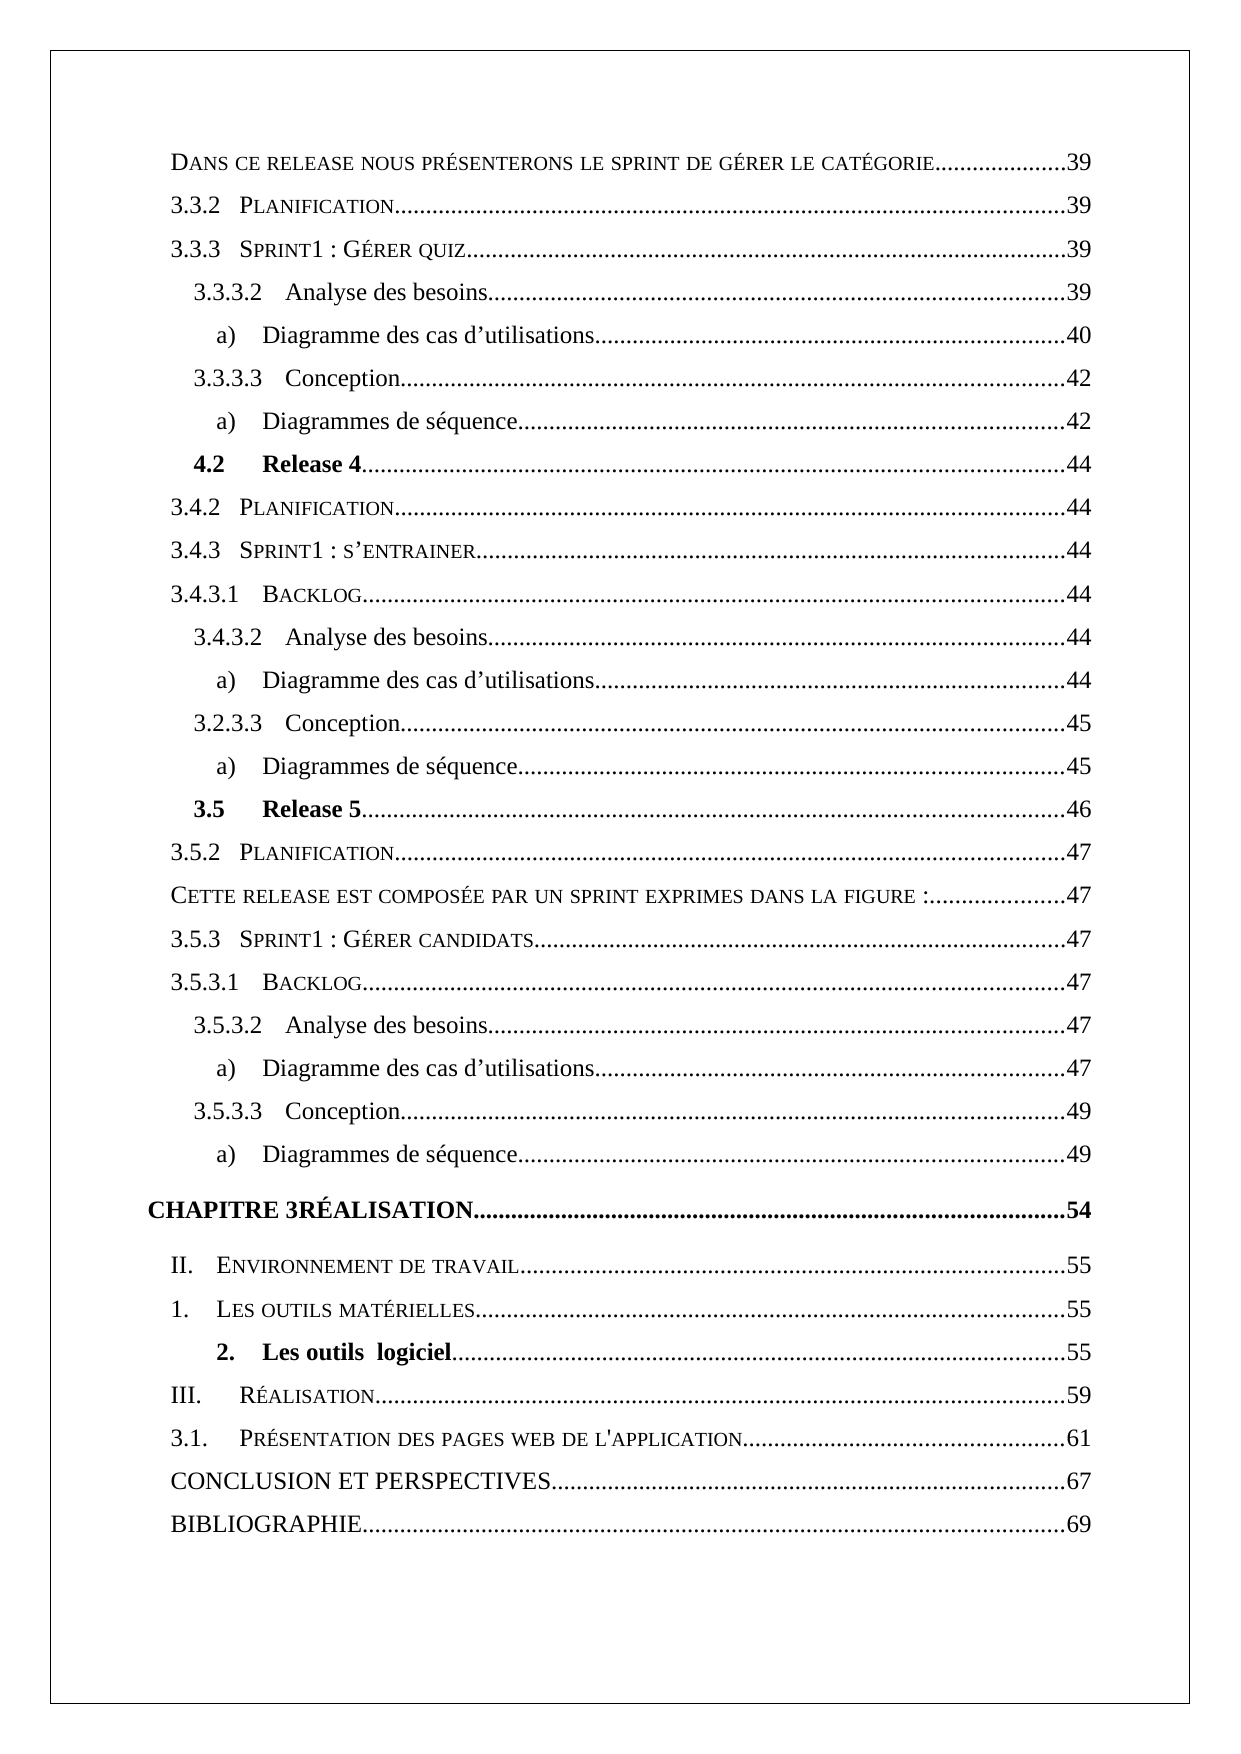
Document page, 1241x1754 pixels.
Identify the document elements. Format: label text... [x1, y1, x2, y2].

text 3.5.3.1 Backlog 47 [170, 967, 1093, 996]
text BIBLIOGRAPHIE 69 [170, 1509, 1093, 1538]
text a) Diagramme des cas d’utilisations 47 [216, 1053, 1093, 1082]
text 4.2 Release 4 44 [193, 449, 1093, 478]
text 3.3.3.3 Conception 42 [193, 363, 1093, 392]
text CONCLUSION ET PERSPECTIVES 67 [170, 1466, 1093, 1495]
text III. Réalisation 59 [170, 1380, 1093, 1409]
text 3.3.2 Planification 39 [170, 191, 1093, 219]
text 3.5.2 Planification 47 [170, 837, 1093, 866]
text 3.3.3.2 Analyse des besoins 39 [193, 277, 1093, 306]
text Dans ce release nous présenterons le sprint de gérer le catégorie. 39 [170, 147, 1093, 176]
text 3.4.3.1 Backlog 44 [170, 579, 1093, 607]
text 3.4.3.2 Analyse des besoins 44 [193, 622, 1093, 651]
text a) Diagrammes de séquence 42 [216, 406, 1093, 435]
text a) Diagrammes de séquence 49 [216, 1139, 1093, 1168]
text 3.5.3.2 Analyse des besoins 47 [193, 1010, 1093, 1039]
text 3.4.2 Planification 44 [170, 492, 1093, 521]
text 3.5.3 Sprint1 : Gérer candidats 47 [170, 924, 1093, 952]
text Chapitre 3Réalisation 54 [147, 1195, 1093, 1224]
text 3.5 Release 5 46 [193, 794, 1093, 823]
text 3.2.3.3 Conception 45 [193, 708, 1093, 737]
text a) Diagrammes de séquence 45 [216, 751, 1093, 780]
text 3.1. Présentation des pages web de l'application 61 [170, 1423, 1093, 1452]
text 3.3.3 Sprint1 : Gérer quiz 39 [170, 234, 1093, 262]
text 1. Les outils matérielles 55 [170, 1294, 1093, 1322]
text a) Diagramme des cas d’utilisations 40 [216, 320, 1093, 349]
text a) Diagramme des cas d’utilisations 44 [216, 665, 1093, 694]
text II. Environnement de travail 55 [170, 1251, 1093, 1279]
text Cette release est composée par un sprint exprimes dans la figure : 47 [170, 881, 1093, 909]
text 3.5.3.3 Conception 49 [193, 1096, 1093, 1125]
text 3.4.3 Sprint1 : s’entrainer 44 [170, 536, 1093, 564]
text 2. Les outils logiciel 55 [216, 1337, 1093, 1366]
